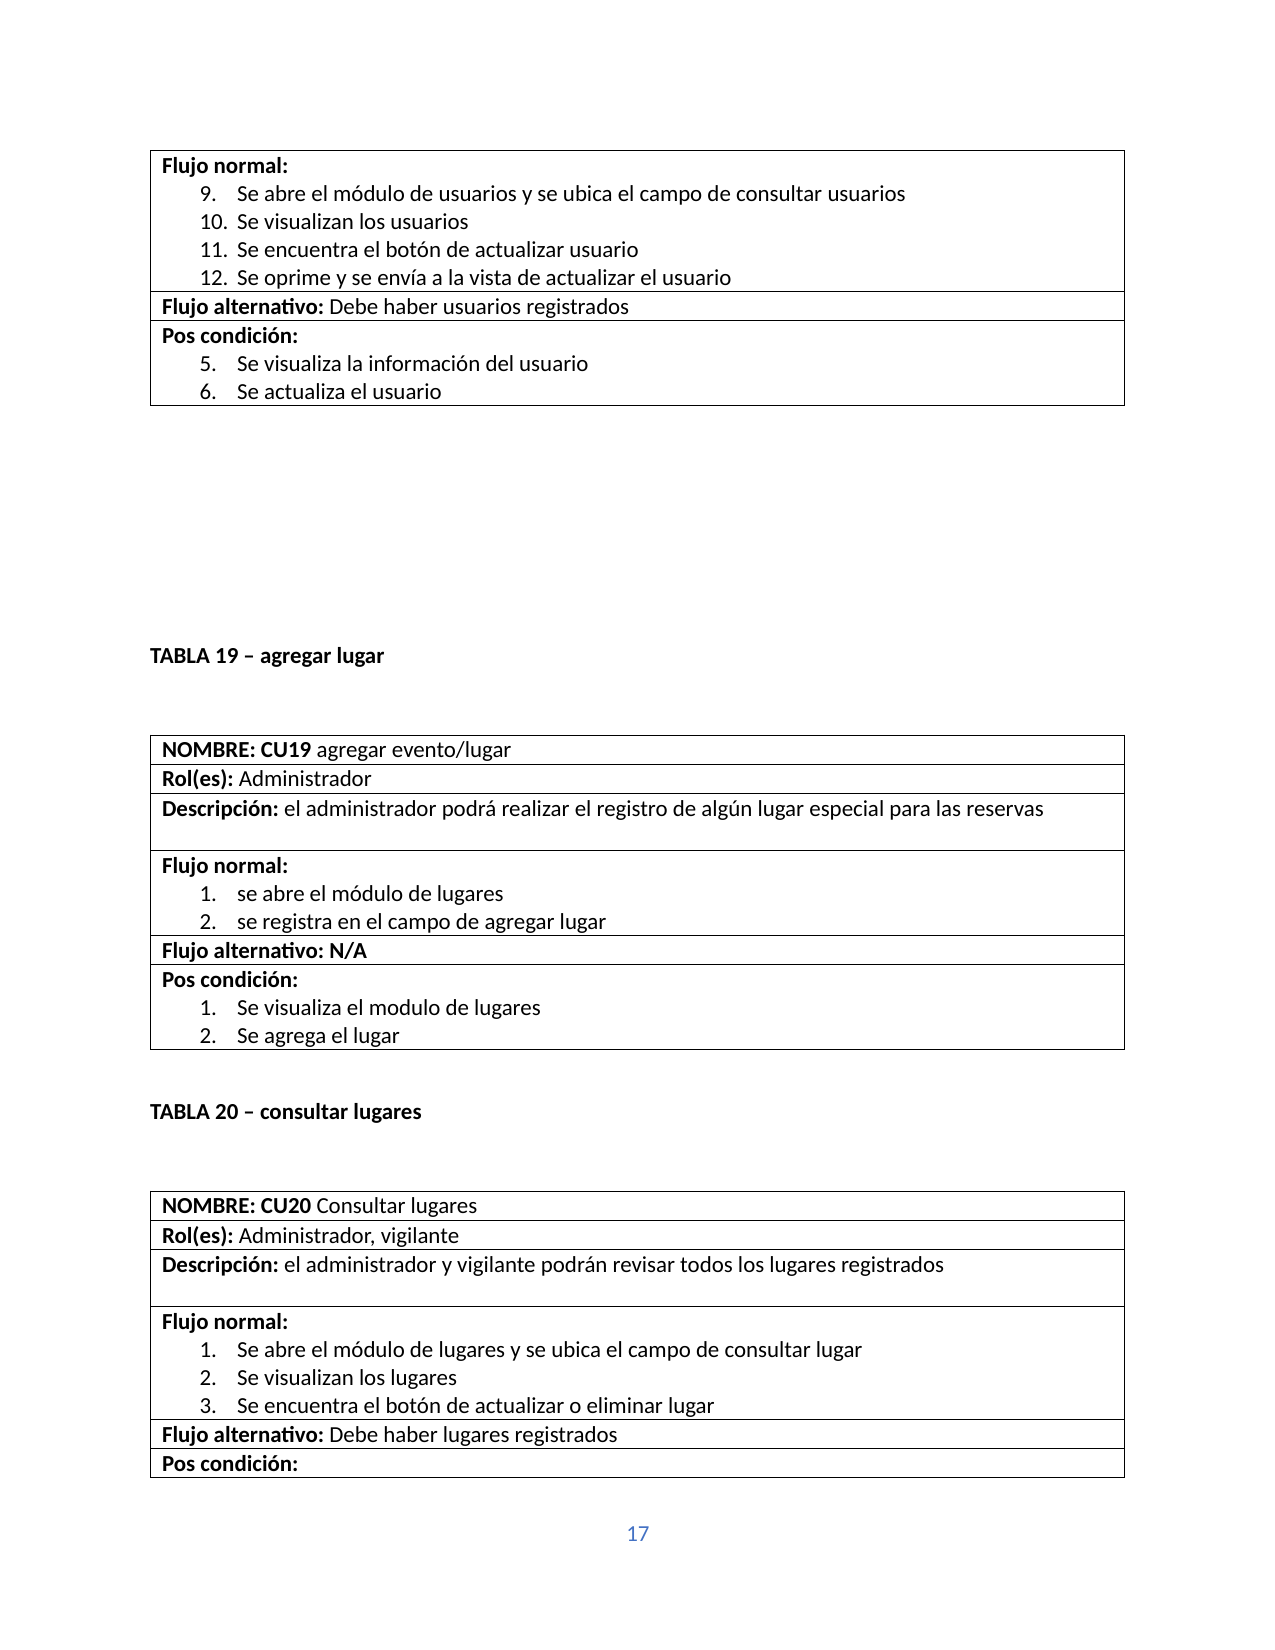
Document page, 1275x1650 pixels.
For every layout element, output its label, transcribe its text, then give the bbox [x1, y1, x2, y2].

table_cell Rol(es): Administrador, vigilante [151, 1221, 1124, 1249]
table_cell Flujo alternativo: N/A [151, 936, 1124, 964]
text TABLA 19 – agregar lugar [150, 641, 1125, 669]
table_cell Descripción: el administrador y vigilante podrán revisar todos los lugares registrados [151, 1250, 1124, 1306]
text TABLA 20 – consultar lugares [150, 1097, 1125, 1125]
table_cell Flujo normal: Se abre el módulo de usuarios y se ubica el campo de consultar usuarios Se visualizan los usuarios Se encuentra el botón de actualizar usuario Se oprime y se envía a la vista de actualizar el usuario [151, 151, 1124, 291]
table_cell Flujo alternativo: Debe haber lugares registrados [151, 1420, 1124, 1448]
table_cell Pos condición: Se visualiza el modulo de lugares Se agrega el lugar [151, 965, 1124, 1049]
table_cell Flujo normal: Se abre el módulo de lugares y se ubica el campo de consultar lugar Se visualizan los lugares Se encuentra el botón de actualizar o eliminar lugar [151, 1307, 1124, 1419]
table_cell Descripción: el administrador podrá realizar el registro de algún lugar especial para las reservas [151, 794, 1124, 850]
table_header NOMBRE: CU20 Consultar lugares [151, 1192, 1124, 1220]
table_header NOMBRE: CU19 agregar evento/lugar [151, 736, 1124, 763]
table_cell Pos condición: Se visualiza la información del usuario Se actualiza el usuario [151, 321, 1124, 405]
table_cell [151, 1449, 1124, 1477]
table_cell Flujo alternativo: Debe haber usuarios registrados [151, 292, 1124, 320]
table_cell Rol(es): Administrador [151, 765, 1124, 793]
table_cell Flujo normal: se abre el módulo de lugares se registra en el campo de agregar lugar [151, 851, 1124, 935]
